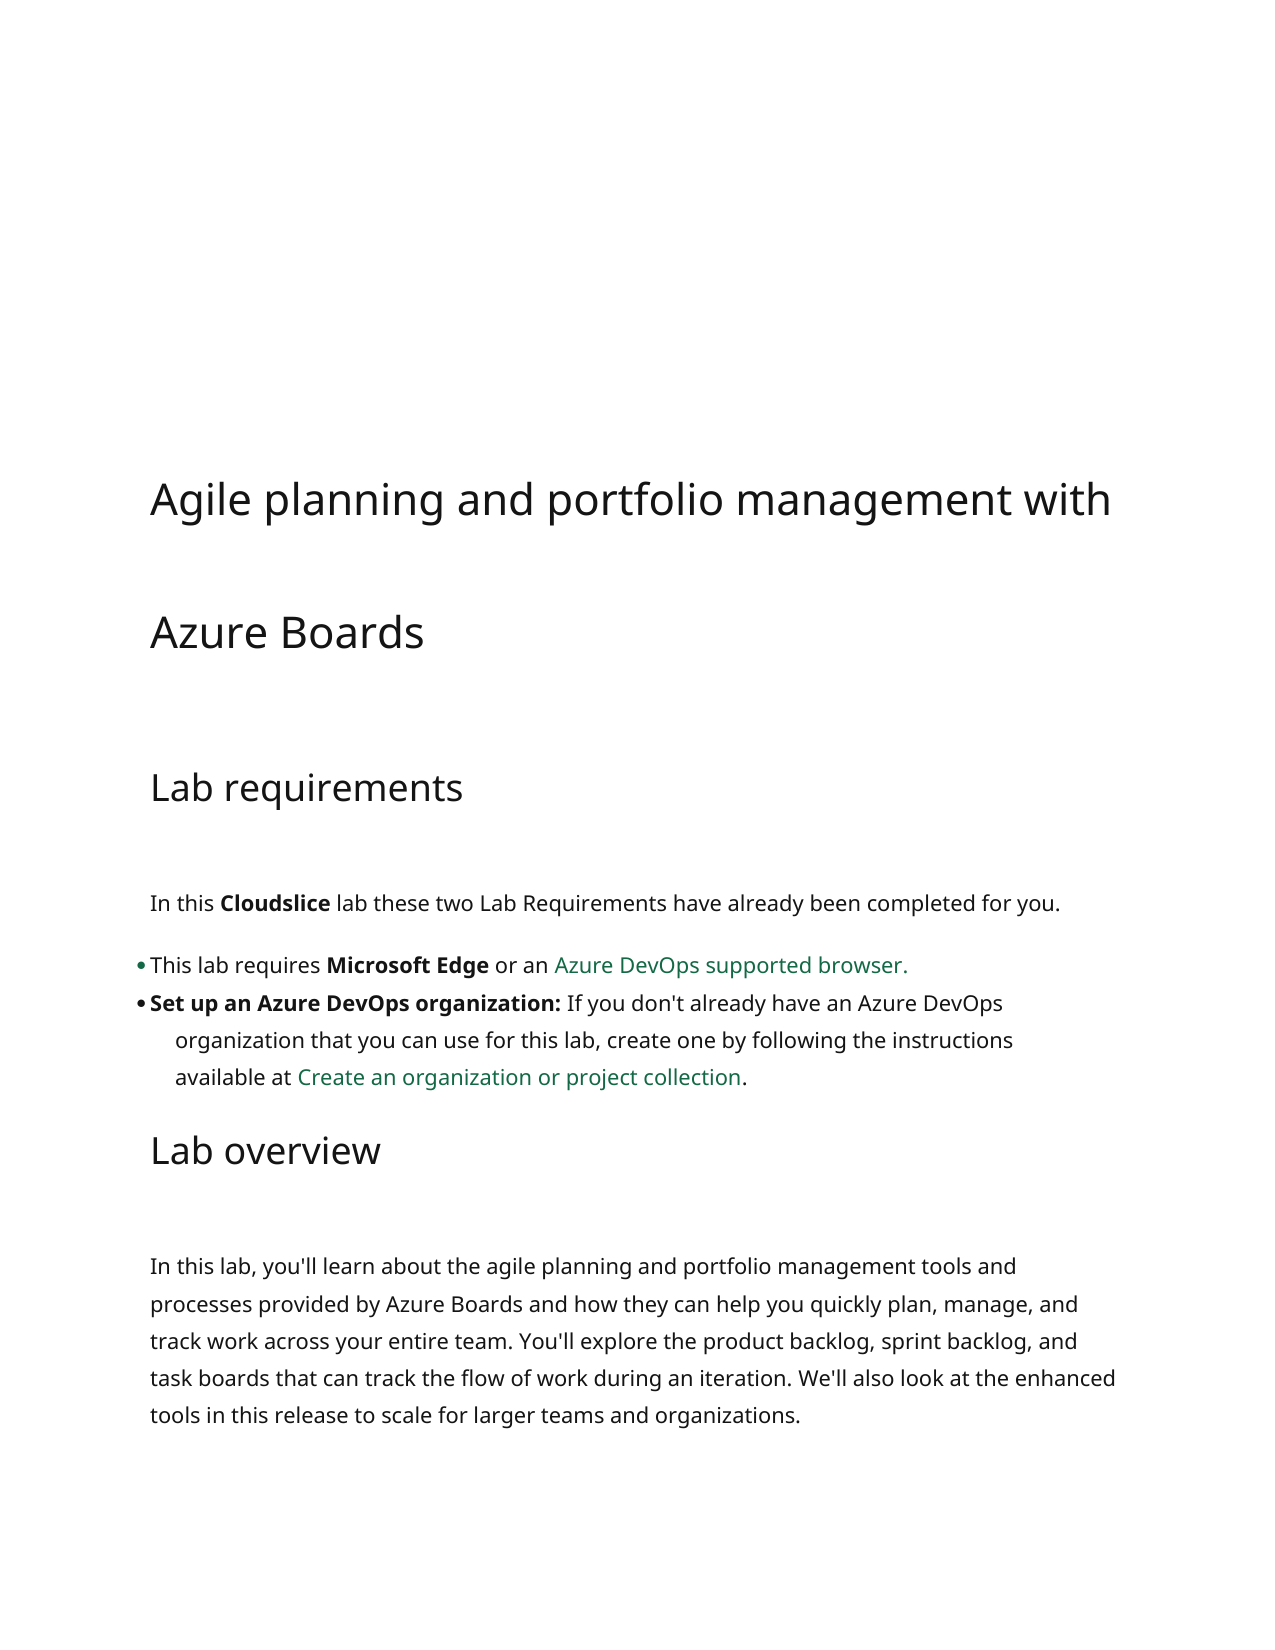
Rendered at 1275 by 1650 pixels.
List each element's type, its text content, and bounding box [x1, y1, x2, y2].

subtitle Lab overview [150, 1124, 1125, 1175]
text In this lab, you'll learn about the agile planning and portfolio management tools and processes provided by Azure Boards and how they can help you quickly plan, manage, and track work across your entire team. You'll explore the product backlog, sprint backlog, and task boards that can track the flow of work during an iteration. We'll also look at the enhanced tools in this release to scale for larger teams and organizations. [150, 1251, 1125, 1430]
list This lab requires Microsoft Edge or an Azure DevOps supported browser. [137, 951, 1100, 980]
list Set up an Azure DevOps organization: If you don't already have an Azure DevOps organization that you can use for this lab, create one by following the instructions available at Create an organization or project collection. [137, 988, 1100, 1092]
subtitle Agile planning and portfolio management with Azure Boards [150, 468, 1125, 662]
subtitle Lab requirements [150, 761, 1125, 812]
text In this Cloudslice lab these two Lab Requirements have already been completed for you. [150, 888, 1125, 918]
